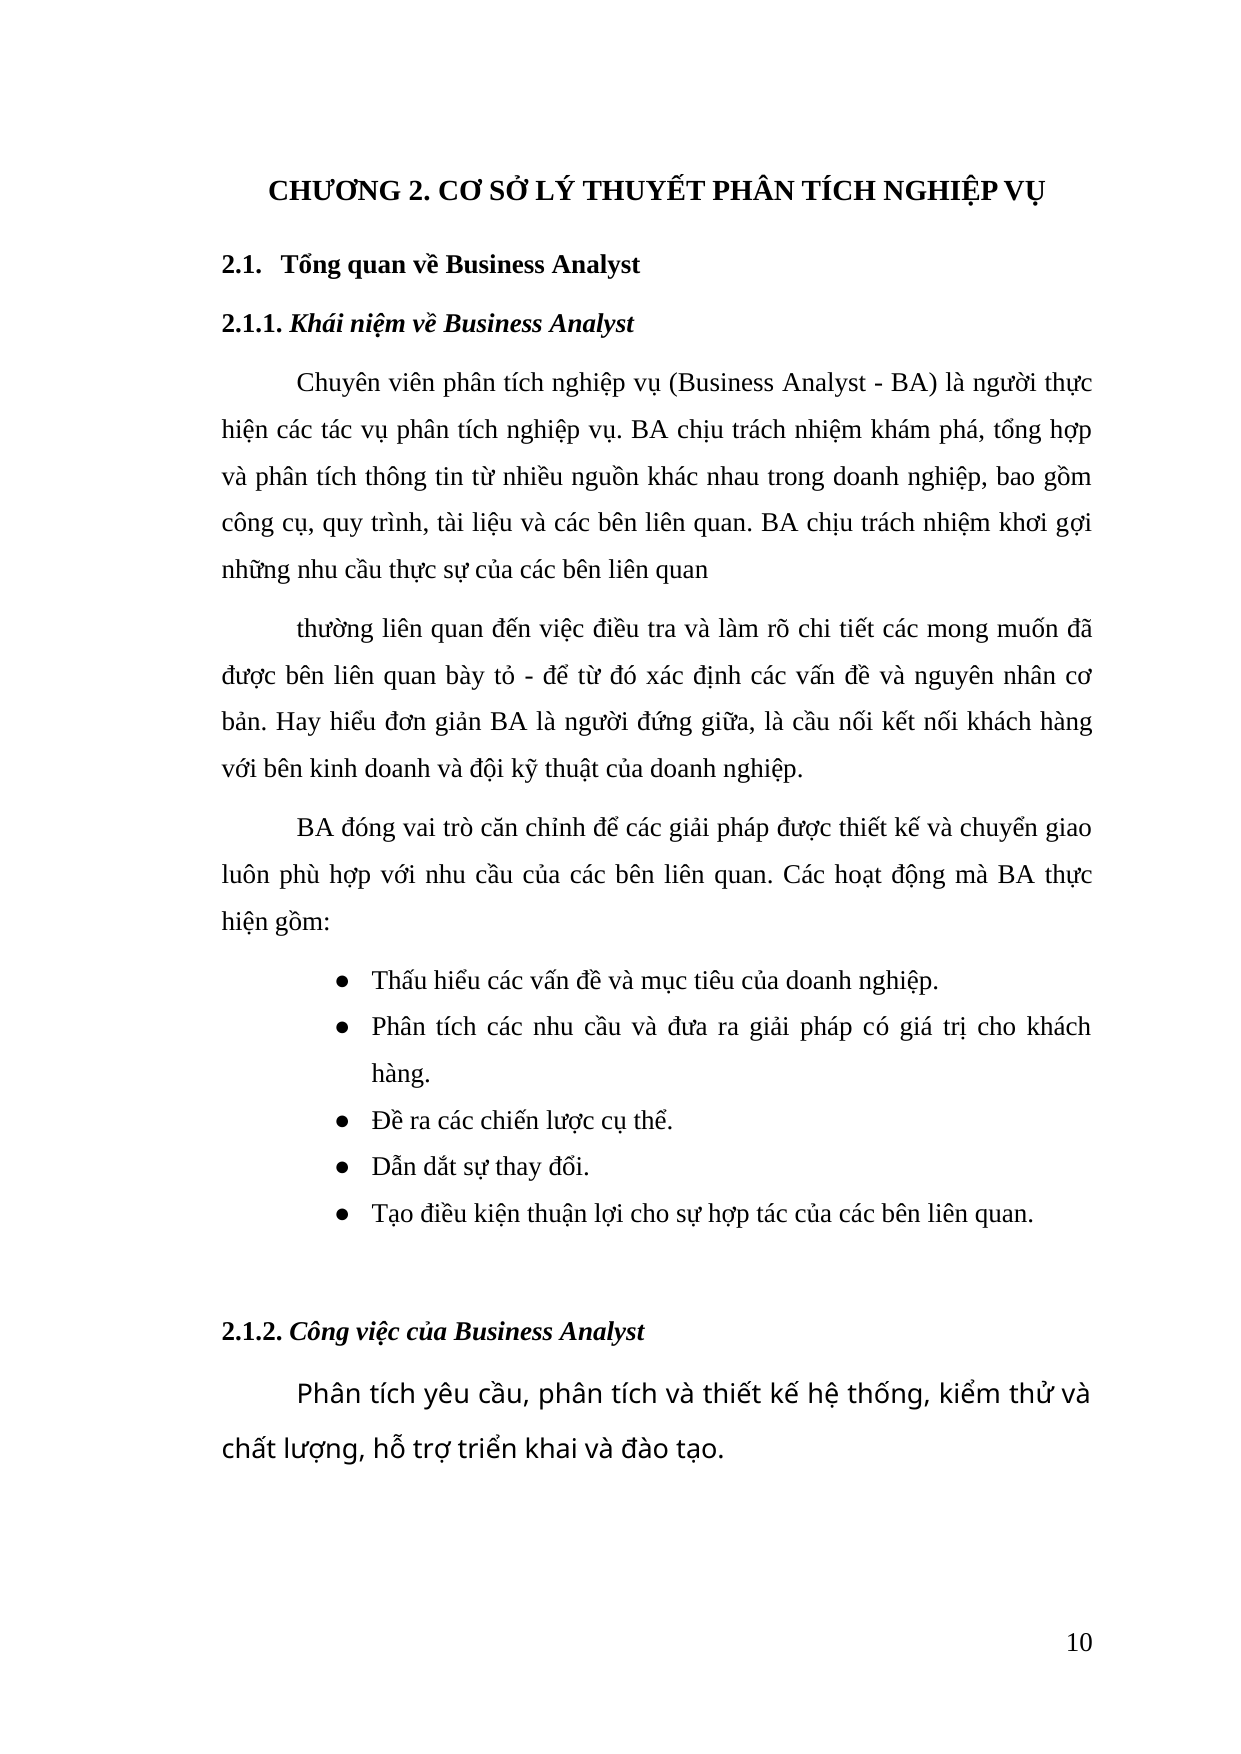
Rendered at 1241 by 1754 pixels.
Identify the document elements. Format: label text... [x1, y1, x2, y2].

subtitle Công việc của Business Analyst [221, 1316, 1092, 1347]
text thường liên quan đến việc điều tra và làm rõ chi tiết các mong muốn đã được bên liên quan bày tỏ - để từ đó xác định các vấn đề và nguyên nhân cơ bản. Hay hiểu đơn giản BA là người đứng giữa, là cầu nối kết nối khách hàng với bên kinh doanh và đội kỹ thuật của doanh nghiệp. [221, 612, 1092, 783]
subtitle Tổng quan về Business Analyst [221, 248, 1092, 279]
list Phân tích các nhu cầu và đưa ra giải pháp có giá trị cho khách hàng. [334, 1011, 1092, 1088]
text Phân tích yêu cầu, phân tích và thiết kế hệ thống, kiểm thử và chất lượng, hỗ trợ triển khai và đào tạo. [221, 1375, 1092, 1467]
subtitle Cơ Sở Lý thuyết phân tích nghiệp vụ [221, 173, 1092, 206]
subtitle Khái niệm về Business Analyst [221, 307, 1092, 338]
list Dẫn dắt sự thay đổi. [334, 1151, 1092, 1182]
list Thấu hiểu các vấn đề và mục tiêu của doanh nghiệp. [334, 964, 1092, 995]
list Đề ra các chiến lược cụ thể. [334, 1104, 1092, 1135]
text BA đóng vai trò căn chỉnh để các giải pháp được thiết kế và chuyển giao luôn phù hợp với nhu cầu của các bên liên quan. Các hoạt động mà BA thực hiện gồm: [221, 811, 1092, 936]
list Tạo điều kiện thuận lợi cho sự hợp tác của các bên liên quan. [334, 1197, 1092, 1228]
text Chuyên viên phân tích nghiệp vụ (Business Analyst - BA) là người thực hiện các tác vụ phân tích nghiệp vụ. BA chịu trách nhiệm khám phá, tổng hợp và phân tích thông tin từ nhiều nguồn khác nhau trong doanh nghiệp, bao gồm công cụ, quy trình, tài liệu và các bên liên quan. BA chịu trách nhiệm khơi gợi những nhu cầu thực sự của các bên liên quan [221, 366, 1092, 584]
